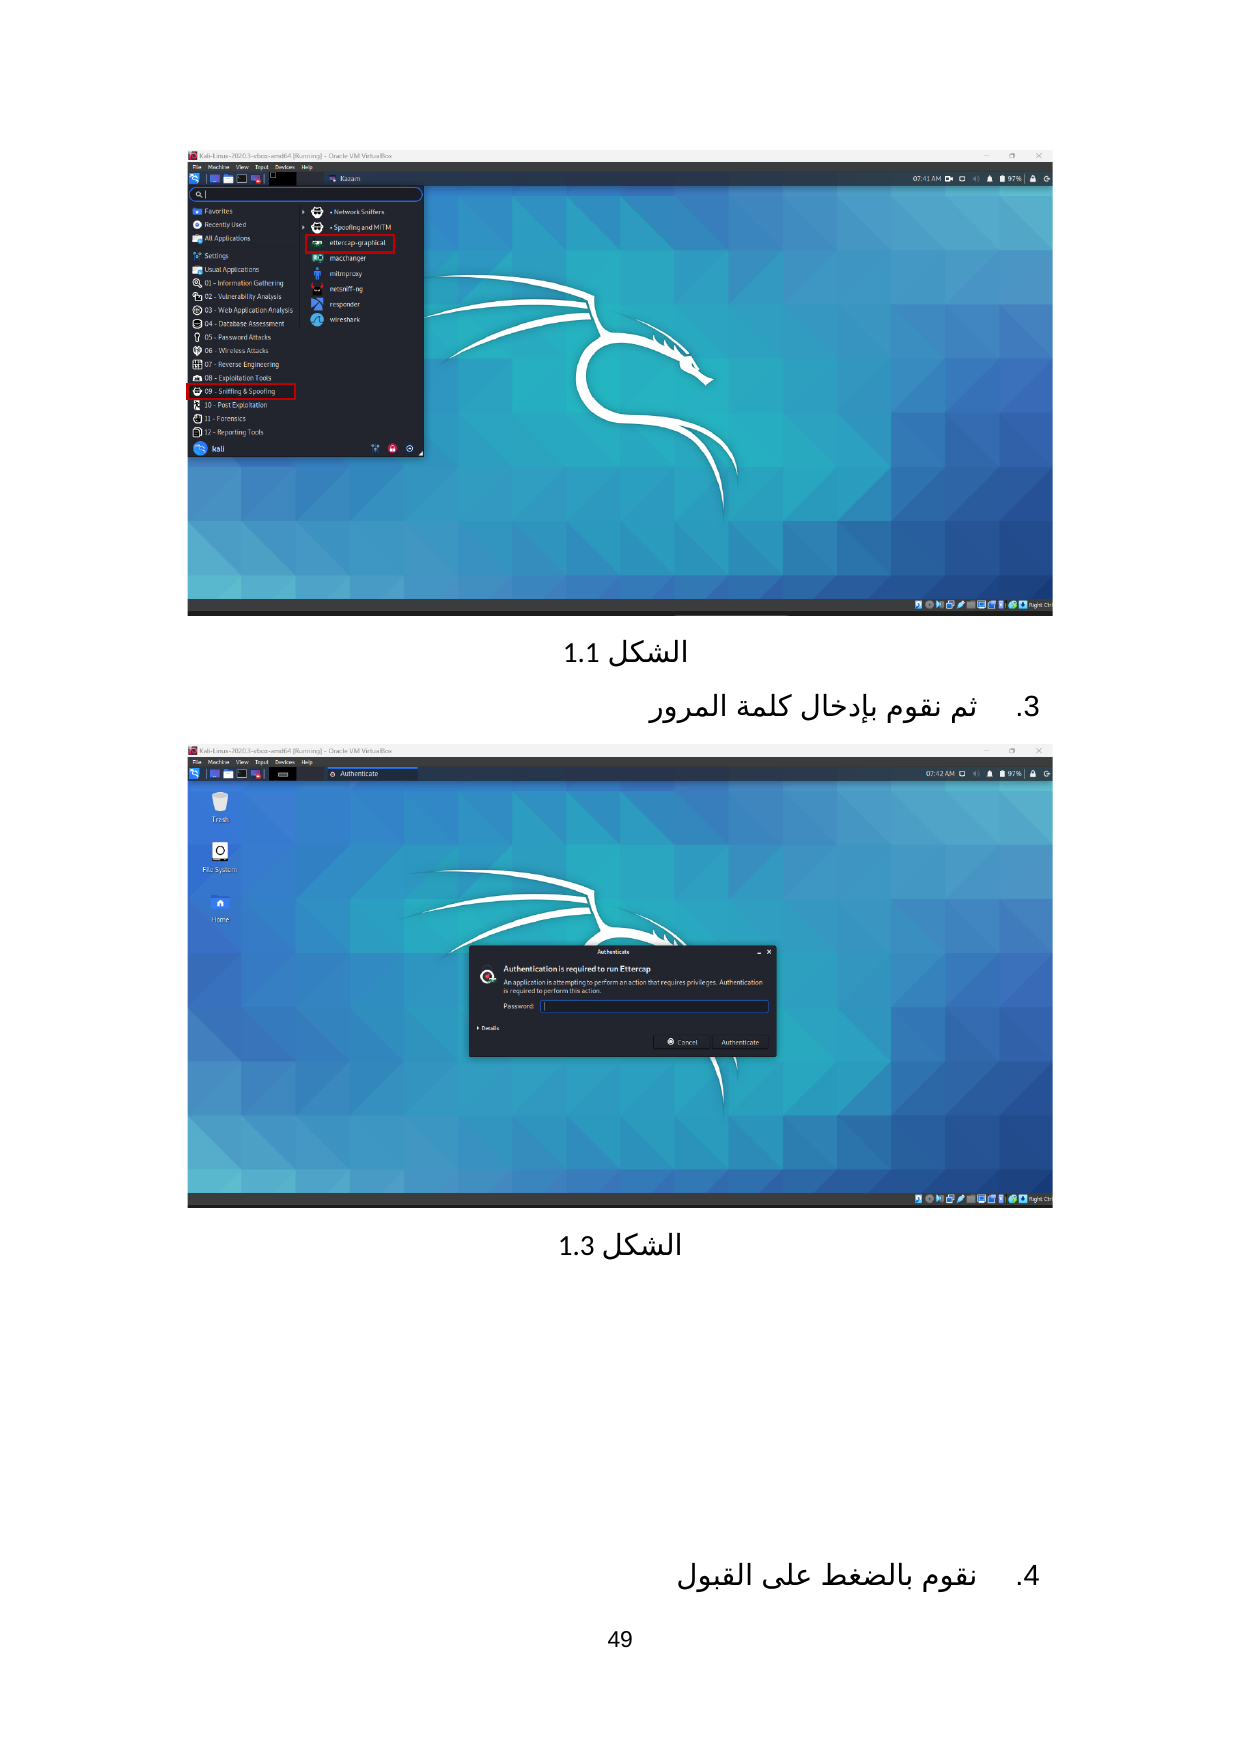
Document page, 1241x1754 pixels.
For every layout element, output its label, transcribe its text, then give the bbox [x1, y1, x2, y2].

picture [187, 150, 1053, 616]
picture [189, 385, 294, 398]
text 1.3 الشكل [187, 1227, 1053, 1263]
text 1.1 الشكل [187, 634, 1053, 669]
list نقوم بالضغط على القبول [187, 1558, 1015, 1592]
list ثم نقوم بإدخال كلمة المرور [187, 689, 1015, 722]
picture [187, 744, 1053, 1208]
